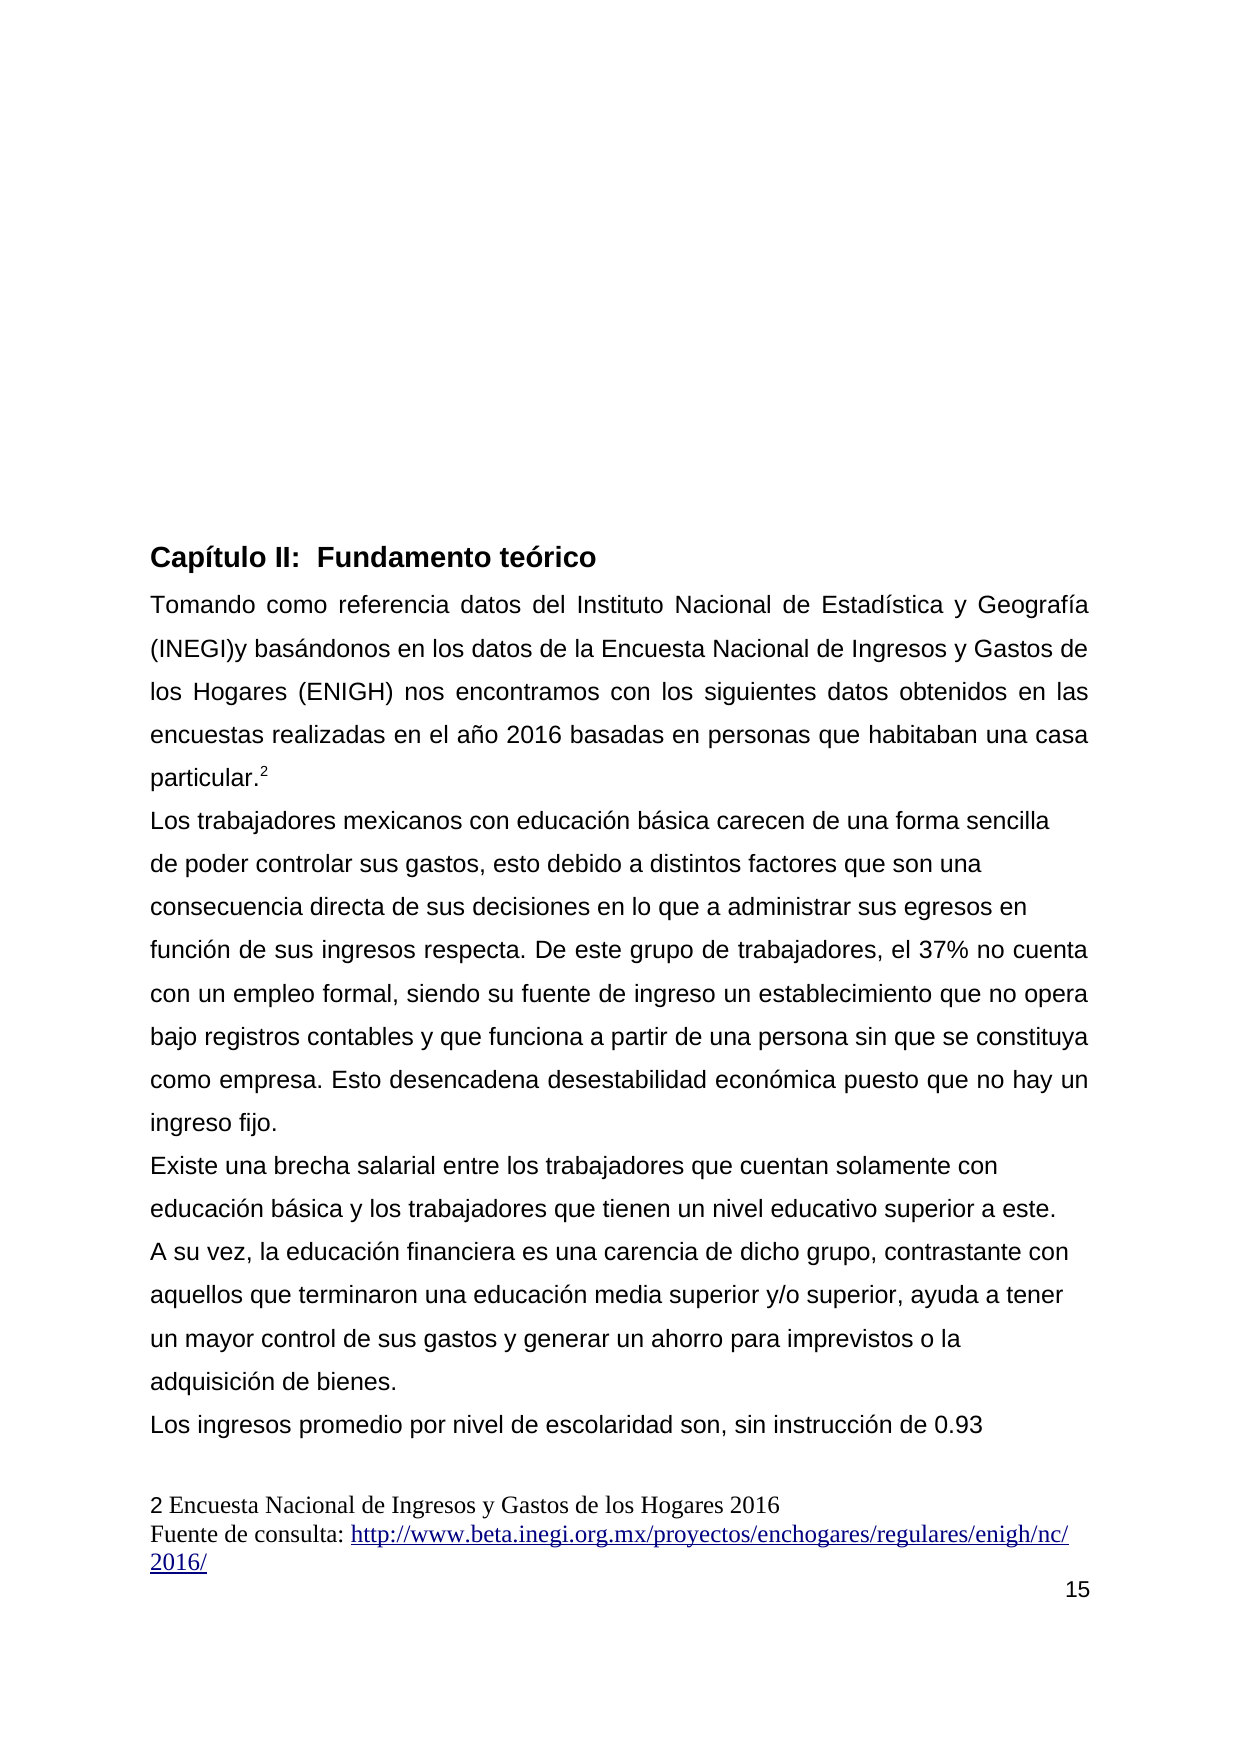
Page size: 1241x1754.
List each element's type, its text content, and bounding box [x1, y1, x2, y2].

text Existe una brecha salarial entre los trabajadores que cuentan solamente con [150, 1151, 1090, 1180]
text aquellos que terminaron una educación media superior y/o superior, ayuda a tener [150, 1280, 1090, 1309]
text Tomando como referencia datos del Instituto Nacional de Estadística y Geografía (INEGI)y basándonos en los datos de la Encuesta Nacional de Ingresos y Gastos de los Hogares (ENIGH) nos encontramos con los siguientes datos obtenidos en las encuestas realizadas en el año 2016 basadas en personas que habitaban una casa particular. [150, 590, 1090, 792]
text Los ingresos promedio por nivel de escolaridad son, sin instrucción de 0.93 [150, 1410, 1090, 1438]
text adquisición de bienes. [150, 1367, 1090, 1395]
title Capítulo II: Fundamento teórico [150, 540, 1090, 574]
text A su vez, la educación financiera es una carencia de dicho grupo, contrastante con [150, 1237, 1090, 1266]
text educación básica y los trabajadores que tienen un nivel educativo superior a este. [150, 1194, 1090, 1223]
text de poder controlar sus gastos, esto debido a distintos factores que son una [150, 849, 1090, 878]
text función de sus ingresos respecta. De este grupo de trabajadores, el 37% no cuenta con un empleo formal, siendo su fuente de ingreso un establecimiento que no opera bajo registros contables y que funciona a partir de una persona sin que se constituya como empresa. Esto desencadena desestabilidad económica puesto que no hay un ingreso fijo. [150, 935, 1090, 1137]
text consecuencia directa de sus decisiones en lo que a administrar sus egresos en [150, 892, 1090, 921]
text Los trabajadores mexicanos con educación básica carecen de una forma sencilla [150, 806, 1090, 835]
text un mayor control de sus gastos y generar un ahorro para imprevistos o la [150, 1323, 1090, 1352]
